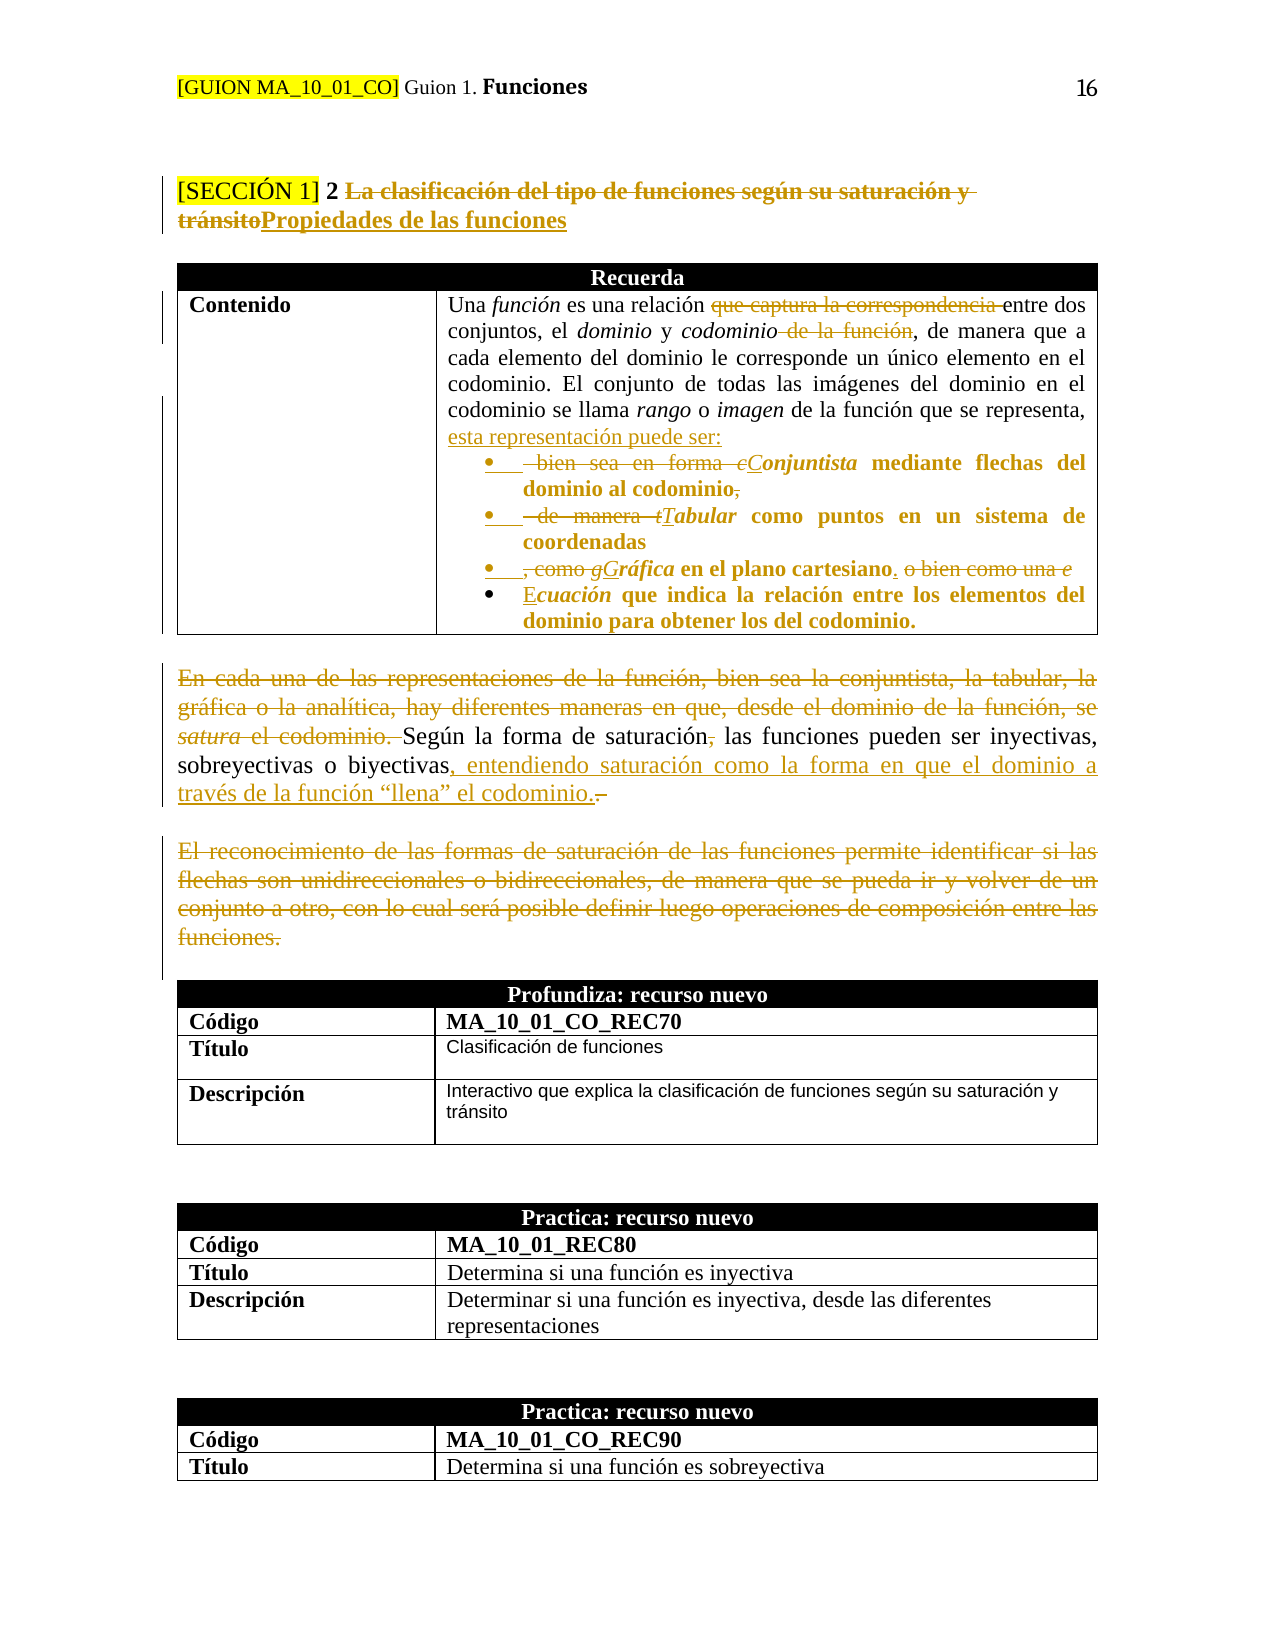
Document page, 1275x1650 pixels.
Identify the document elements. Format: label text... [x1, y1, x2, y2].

table_cell Interactivo que explica la clasificación de funciones según su saturación y tránsito [436, 1080, 1097, 1144]
table_cell MA_10_01_REC80 [436, 1231, 1097, 1258]
table_header Practica: recurso nuevo [178, 1399, 1097, 1425]
text Según la forma de saturación las funciones pueden ser inyectivas, sobreyectivas o biyectivas [177, 663, 1098, 708]
table_cell MA_10_01_CO_REC90 [436, 1426, 1097, 1452]
table_header Profundiza: recurso nuevo [178, 981, 1097, 1007]
table_cell Título [178, 1453, 434, 1479]
table_cell Determina si una función es sobreyectiva [436, 1453, 1097, 1479]
table_cell Título [178, 1036, 434, 1079]
table_cell Clasificación de funciones [436, 1036, 1097, 1079]
text [SECCIÓN 1] 2 [177, 176, 1098, 234]
text Según la forma de saturación las funciones pueden ser inyectivas, sobreyectivas o biyectivas [177, 709, 1098, 807]
table_header Recuerda [178, 264, 1097, 290]
table_cell Código [178, 1231, 435, 1258]
table_cell Determina si una función es inyectiva [436, 1259, 1097, 1285]
table_cell Una función es una relación entre dos conjuntos, el dominio y codominio, de manera que a cada elemento del dominio le corresponde un único elemento en el codominio. El conjunto de todas las imágenes del dominio en el codominio se llama rango o imagen de la función que se representa, onjuntista mediante flechas del dominio al codominio abular como puntos en un sistema de coordenadas ráfica en el plano cartesiano cuación que indica la relación entre los elementos del dominio para obtener los del codominio. [437, 291, 1097, 634]
table_header Practica: recurso nuevo [178, 1204, 1097, 1230]
table_cell Contenido [178, 291, 436, 634]
table_cell MA_10_01_CO_REC70 [436, 1008, 1097, 1034]
table_cell Descripción [178, 1080, 434, 1144]
table_cell Código [178, 1426, 434, 1452]
table_cell Código [178, 1008, 434, 1034]
table_cell Determinar si una función es inyectiva, desde las diferentes representaciones [436, 1286, 1097, 1339]
table_cell Título [178, 1259, 435, 1285]
table_cell Descripción [178, 1286, 435, 1339]
